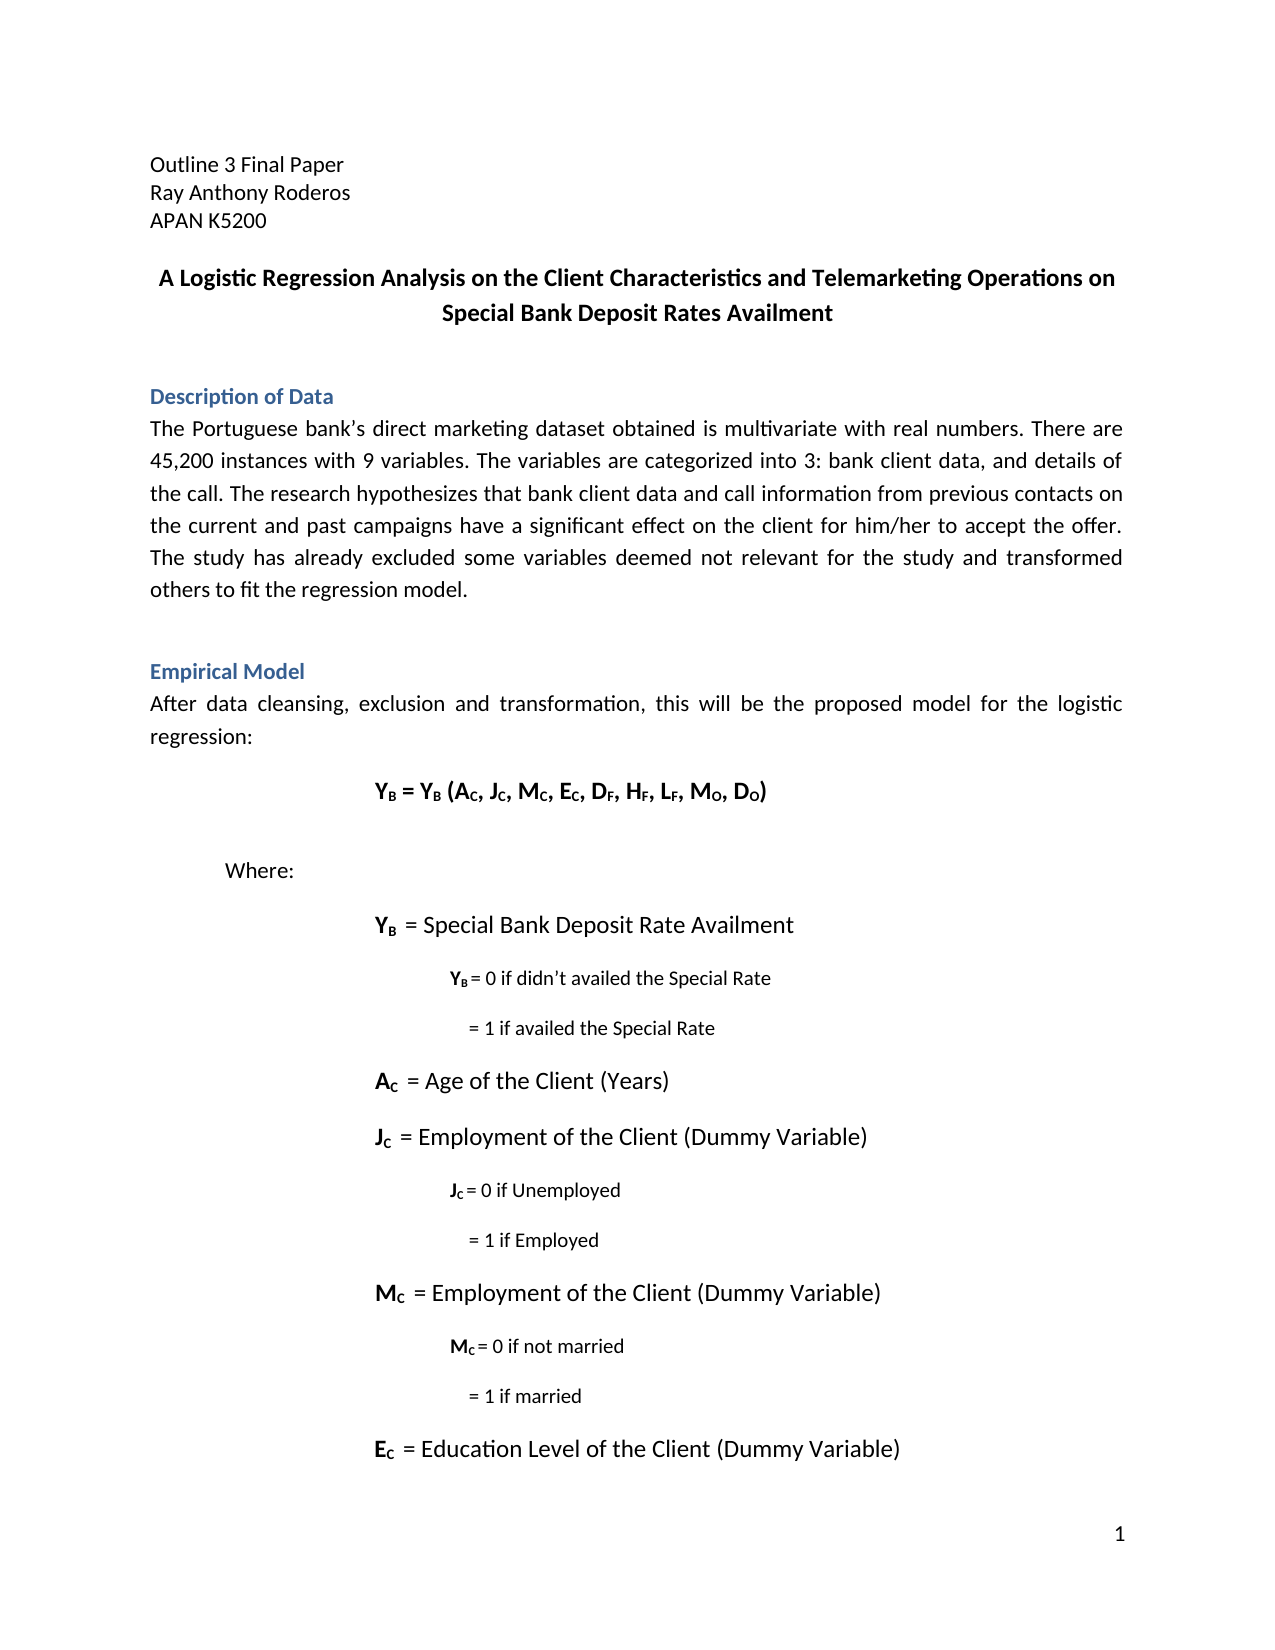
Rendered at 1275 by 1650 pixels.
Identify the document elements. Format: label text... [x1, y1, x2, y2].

text YB = 0 if didn’t availed the Special Rate [450, 966, 1125, 991]
text After data cleansing, exclusion and transformation, this will be the proposed model for the logistic regression: [150, 689, 1125, 750]
subtitle Description of Data [150, 382, 1125, 410]
text = 1 if availed the Special Rate [450, 1016, 1125, 1041]
text EC = Education Level of the Client (Dummy Variable) [150, 1433, 1125, 1463]
text The Portuguese bank’s direct marketing dataset obtained is multivariate with real numbers. There are 45,200 instances with 9 variables. The variables are categorized into 3: bank client data, and details of the call. The research hypothesizes that bank client data and call information from previous contacts on the current and past campaigns have a significant effect on the client for him/her to accept the offer. The study has already excluded some variables deemed not relevant for the study and transformed others to fit the regression model. [150, 414, 1125, 603]
text Where: [150, 857, 1125, 885]
text AC = Age of the Client (Years) [300, 1066, 1125, 1096]
text MC = 0 if not married [450, 1333, 1125, 1358]
text YB = Special Bank Deposit Rate Availment [300, 910, 1125, 940]
text = 1 if married [450, 1383, 1125, 1408]
subtitle Empirical Model [150, 657, 1125, 685]
list YB = YB (AC, JC, MC, EC, DF, HF, LF, MO, DO) [375, 775, 1125, 805]
text A Logistic Regression Analysis on the Client Characteristics and Telemarketing Operations on Special Bank Deposit Rates Availment [150, 262, 1125, 328]
text MC = Employment of the Client (Dummy Variable) [300, 1277, 1125, 1308]
text JC = Employment of the Client (Dummy Variable) [375, 1121, 1125, 1152]
text = 1 if Employed [450, 1227, 1125, 1253]
text APAN K5200 [150, 206, 1125, 234]
text Ray Anthony Roderos [150, 178, 1125, 206]
text Outline 3 Final Paper [150, 150, 1125, 178]
text JC = 0 if Unemployed [450, 1177, 1125, 1203]
